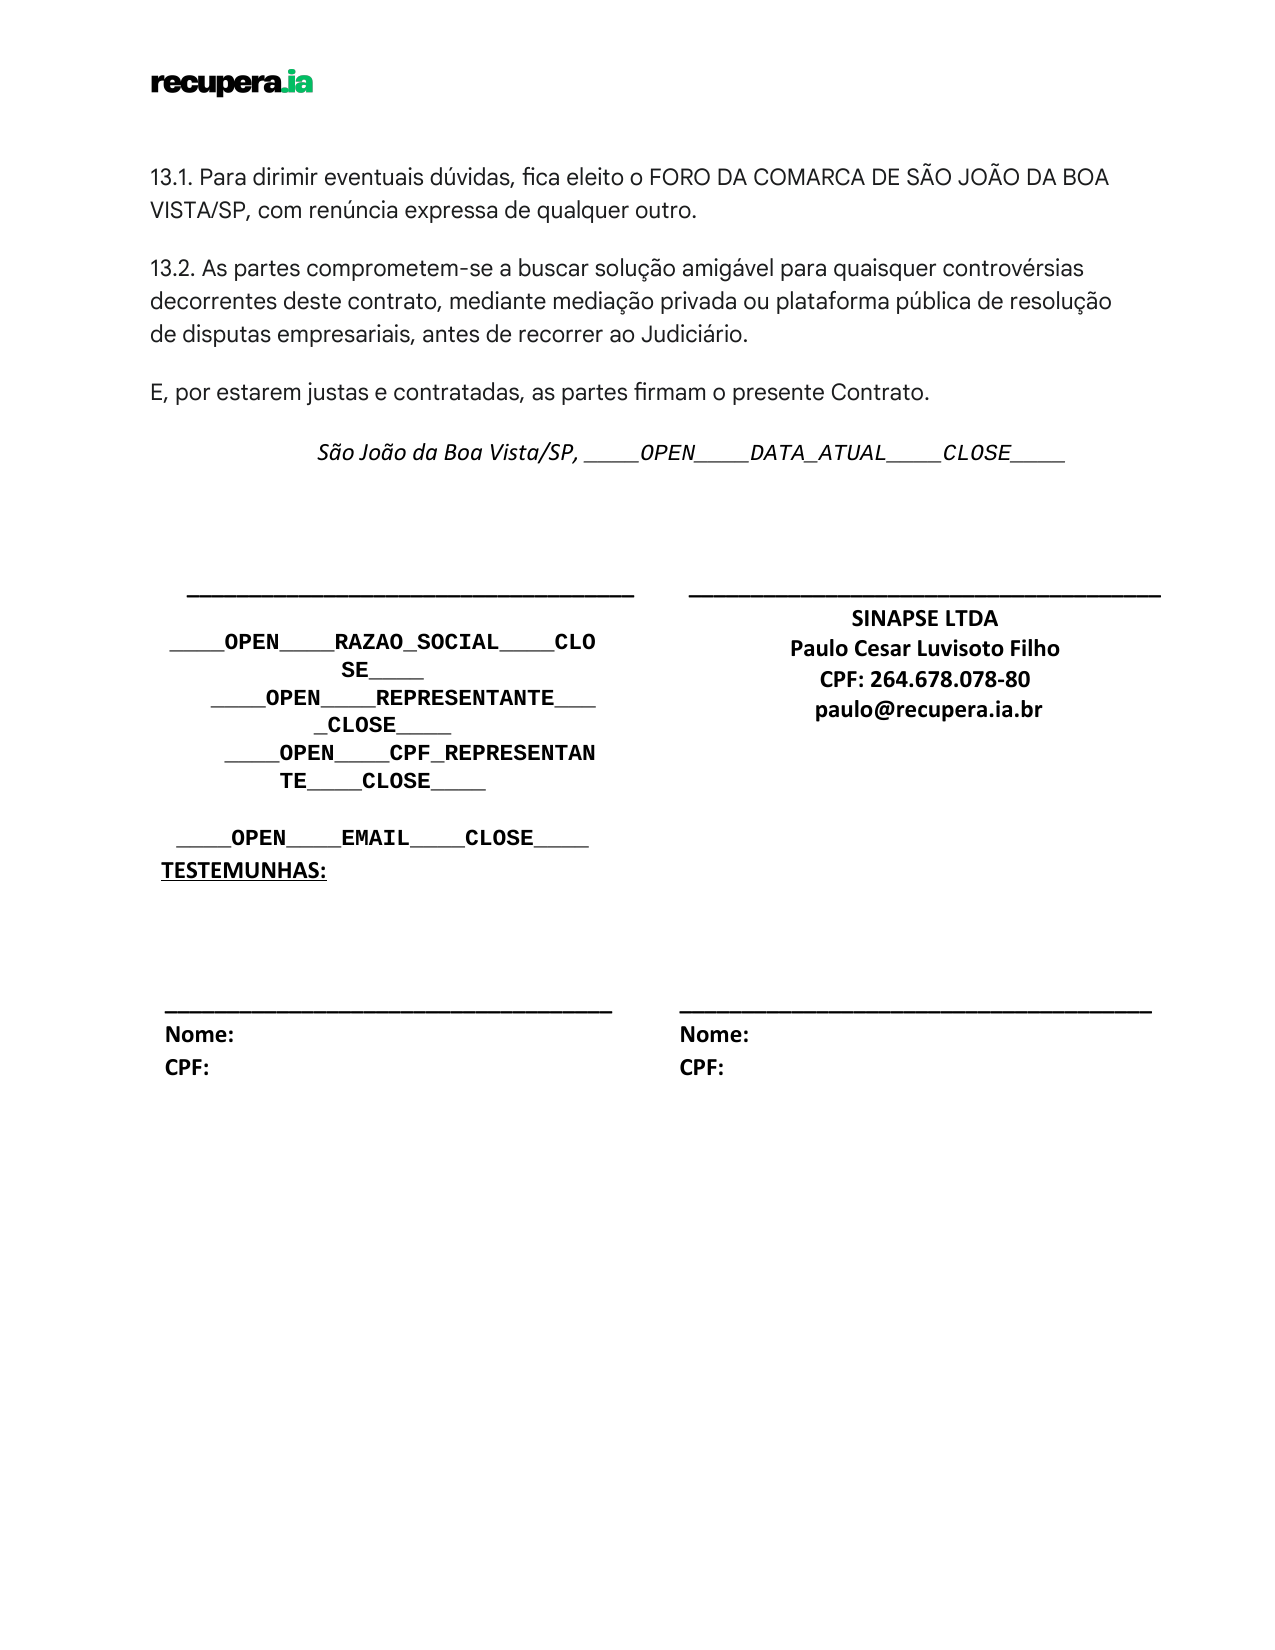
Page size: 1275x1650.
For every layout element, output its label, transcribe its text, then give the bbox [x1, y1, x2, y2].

picture [150, 0, 314, 164]
text E, por estarem justas e contratadas, as partes firmam o presente Contrato. [150, 378, 1125, 407]
table_header ____________________________________ ____OPEN____RAZAO_SOCIAL____CLOSE____ ____OPEN____REPRESENTANTE____CLOSE____ ____OPEN____CPF_REPRESENTANTE____CLOSE____ ____OPEN____EMAIL____CLOSE____ [150, 536, 668, 854]
table_header ______________________________________ SINAPSE LTDA Paulo Cesar Luvisoto Filho CPF: 264.678.078-80 paulo@recupera.ia.br [668, 536, 1184, 854]
table_cell TESTEMUNHAS: ____________________________________ Nome: CPF: [150, 854, 668, 1084]
text 13.2. As partes comprometem-se a buscar solução amigável para quaisquer controvérsias decorrentes deste contrato, mediante mediação privada ou plataforma pública de resolução de disputas empresariais, antes de recorrer ao Judiciário. [150, 254, 1125, 349]
text São João da Boa Vista/SP, ____OPEN____DATA_ATUAL____CLOSE____ [268, 436, 1068, 468]
table_cell ______________________________________ Nome: CPF: [668, 854, 1184, 1084]
text 13.1. Para dirimir eventuais dúvidas, fica eleito o FORO DA COMARCA DE SÃO JOÃO DA BOA VISTA/SP, com renúncia expressa de qualquer outro. [150, 163, 1125, 225]
